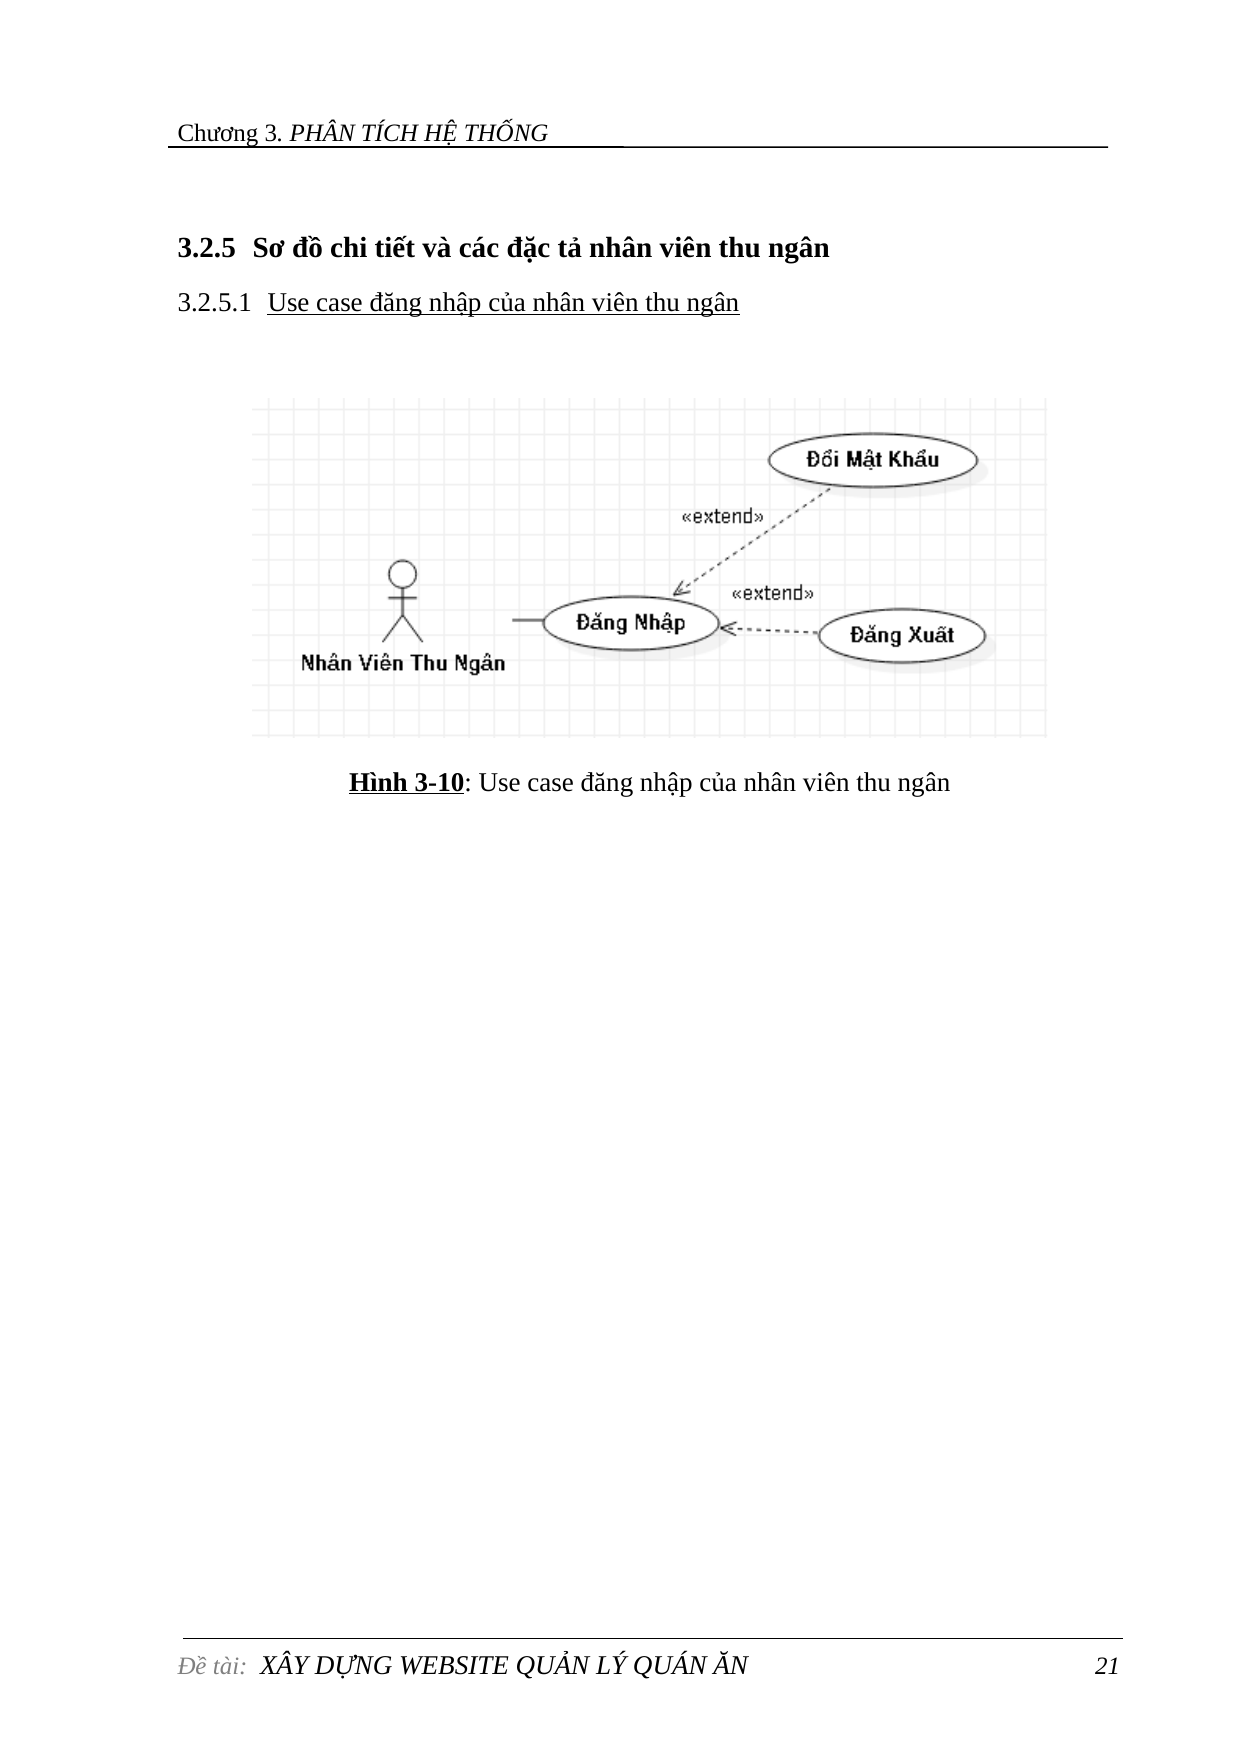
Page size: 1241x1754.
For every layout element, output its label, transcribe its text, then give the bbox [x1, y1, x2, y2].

subtitle Use case đăng nhập của nhân viên thu ngân [177, 287, 1122, 318]
subtitle Sơ đồ chi tiết và các đặc tả nhân viên thu ngân [177, 231, 1122, 264]
text Hình 3-10: Use case đăng nhập của nhân viên thu ngân [177, 766, 1122, 797]
picture [252, 398, 1048, 738]
